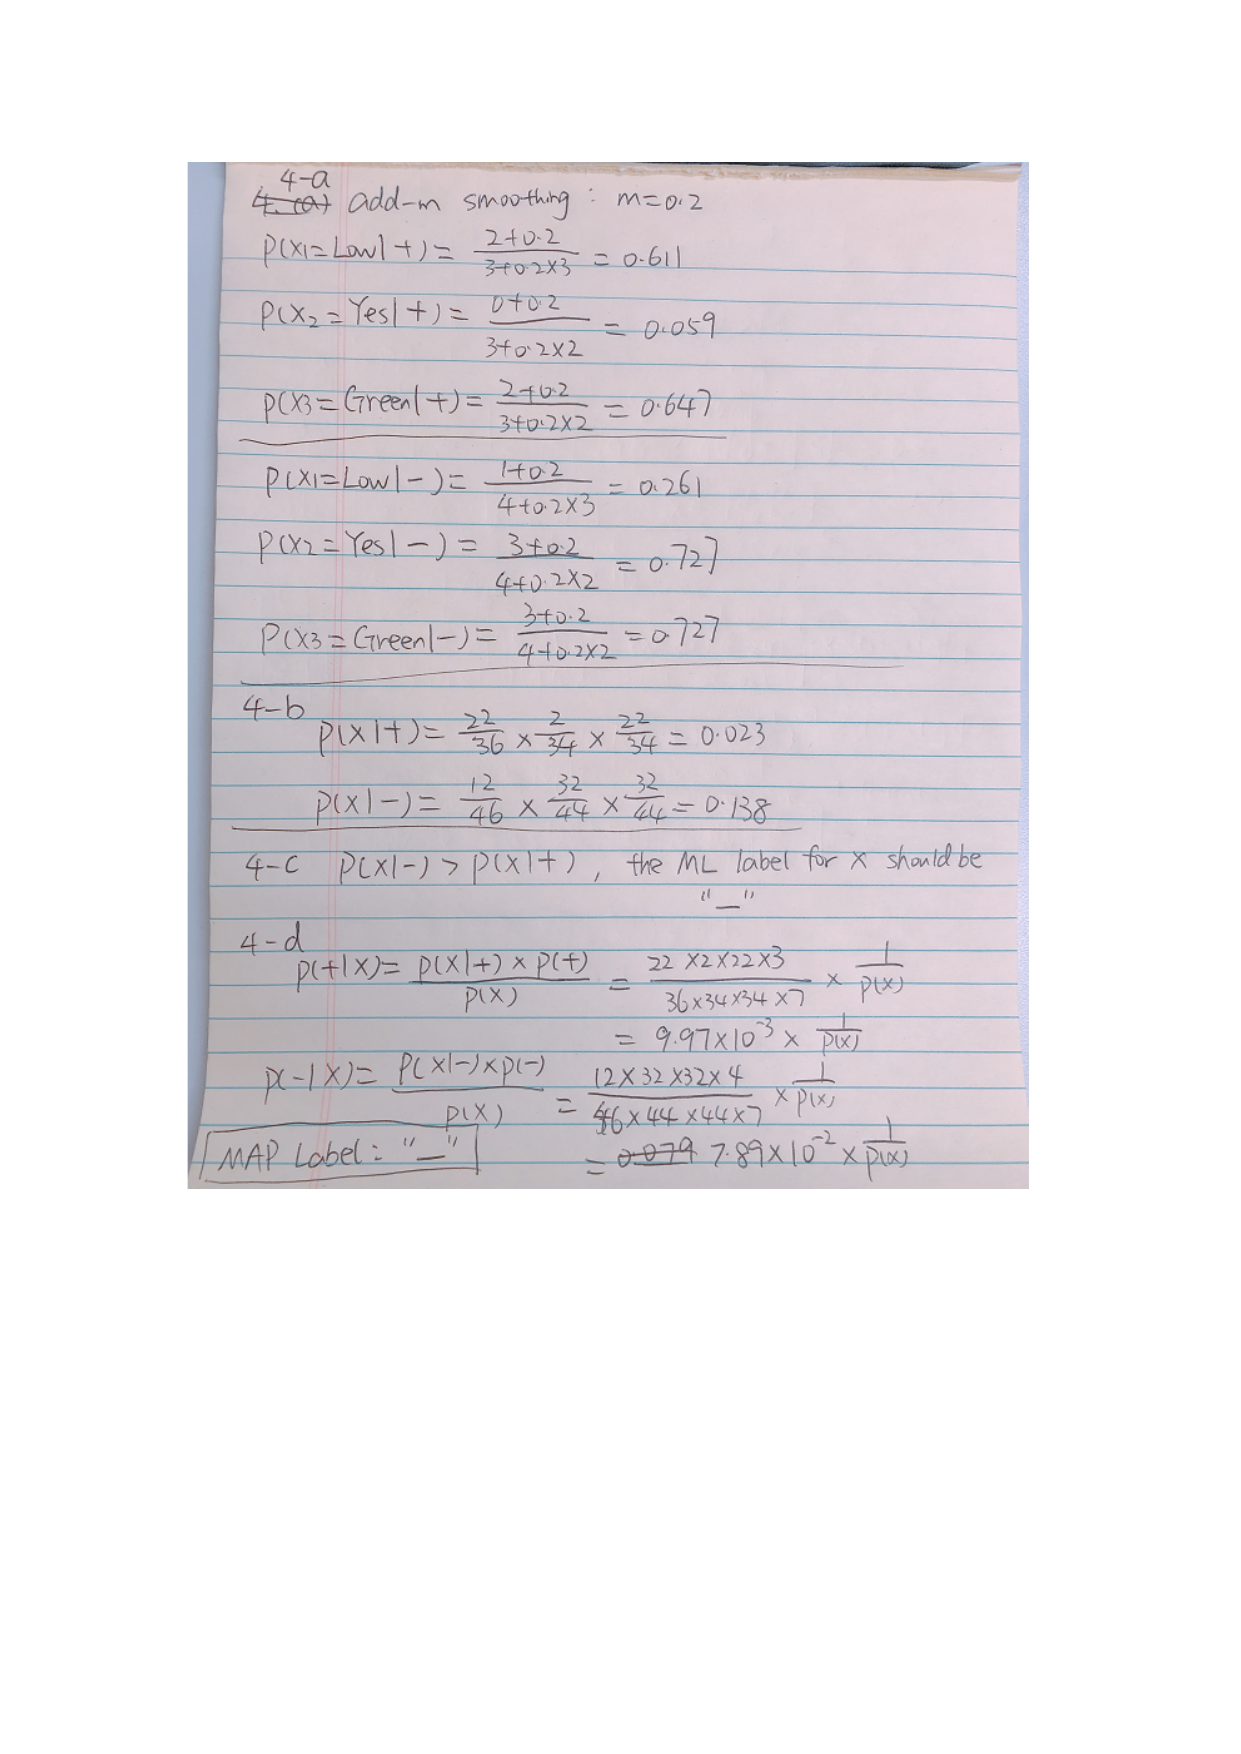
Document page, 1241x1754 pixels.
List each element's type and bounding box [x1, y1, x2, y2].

picture [187, 162, 1029, 1189]
